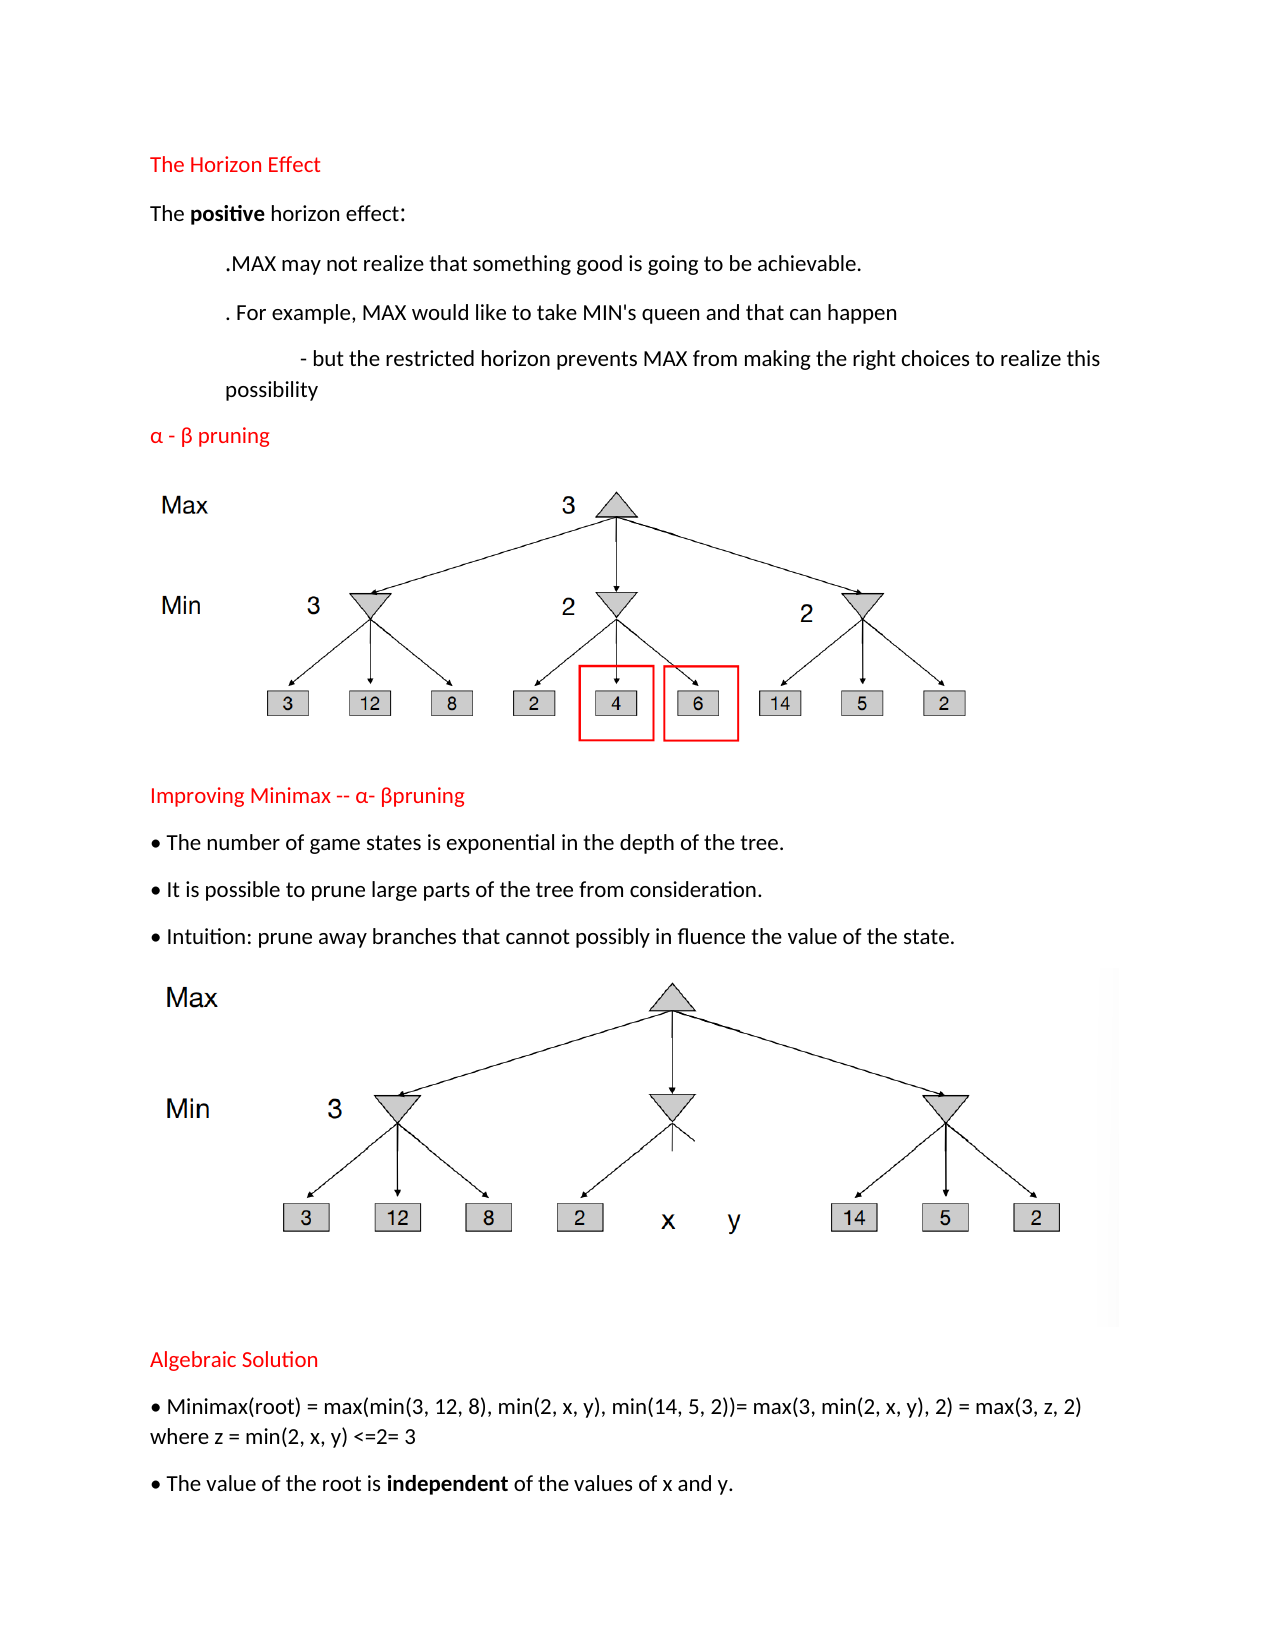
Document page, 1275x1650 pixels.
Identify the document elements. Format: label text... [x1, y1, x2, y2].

text The Horizon Effect [150, 150, 1125, 178]
text • Minimax(root) = max(min(3, 12, 8), min(2, x, y), min(14, 5, 2))= max(3, min(2, x, y), 2) = max(3, z, 2) where z = min(2, x, y) <=2= 3 [150, 1392, 1125, 1450]
text • Intuition: prune away branches that cannot possibly in fluence the value of the state. [150, 922, 1125, 950]
text Algebraic Solution [150, 1345, 1125, 1373]
text . For example, MAX would like to take MIN's queen and that can happen [150, 298, 1125, 326]
text α - β pruning [150, 422, 1125, 450]
text The positive horizon effect: [150, 197, 1125, 228]
text • The number of game states is exponential in the depth of the tree. [150, 828, 1125, 856]
picture [150, 468, 984, 763]
text Improving Minimax -- α- βpruning [150, 781, 1125, 809]
text - but the restricted horizon prevents MAX from making the right choices to realize this possibility [225, 344, 1125, 403]
picture [150, 968, 1119, 1327]
text • The value of the root is independent of the values of x and y. [150, 1469, 1125, 1497]
text • It is possible to prune large parts of the tree from consideration. [150, 875, 1125, 903]
text .MAX may not realize that something good is going to be achievable. [150, 247, 1125, 278]
